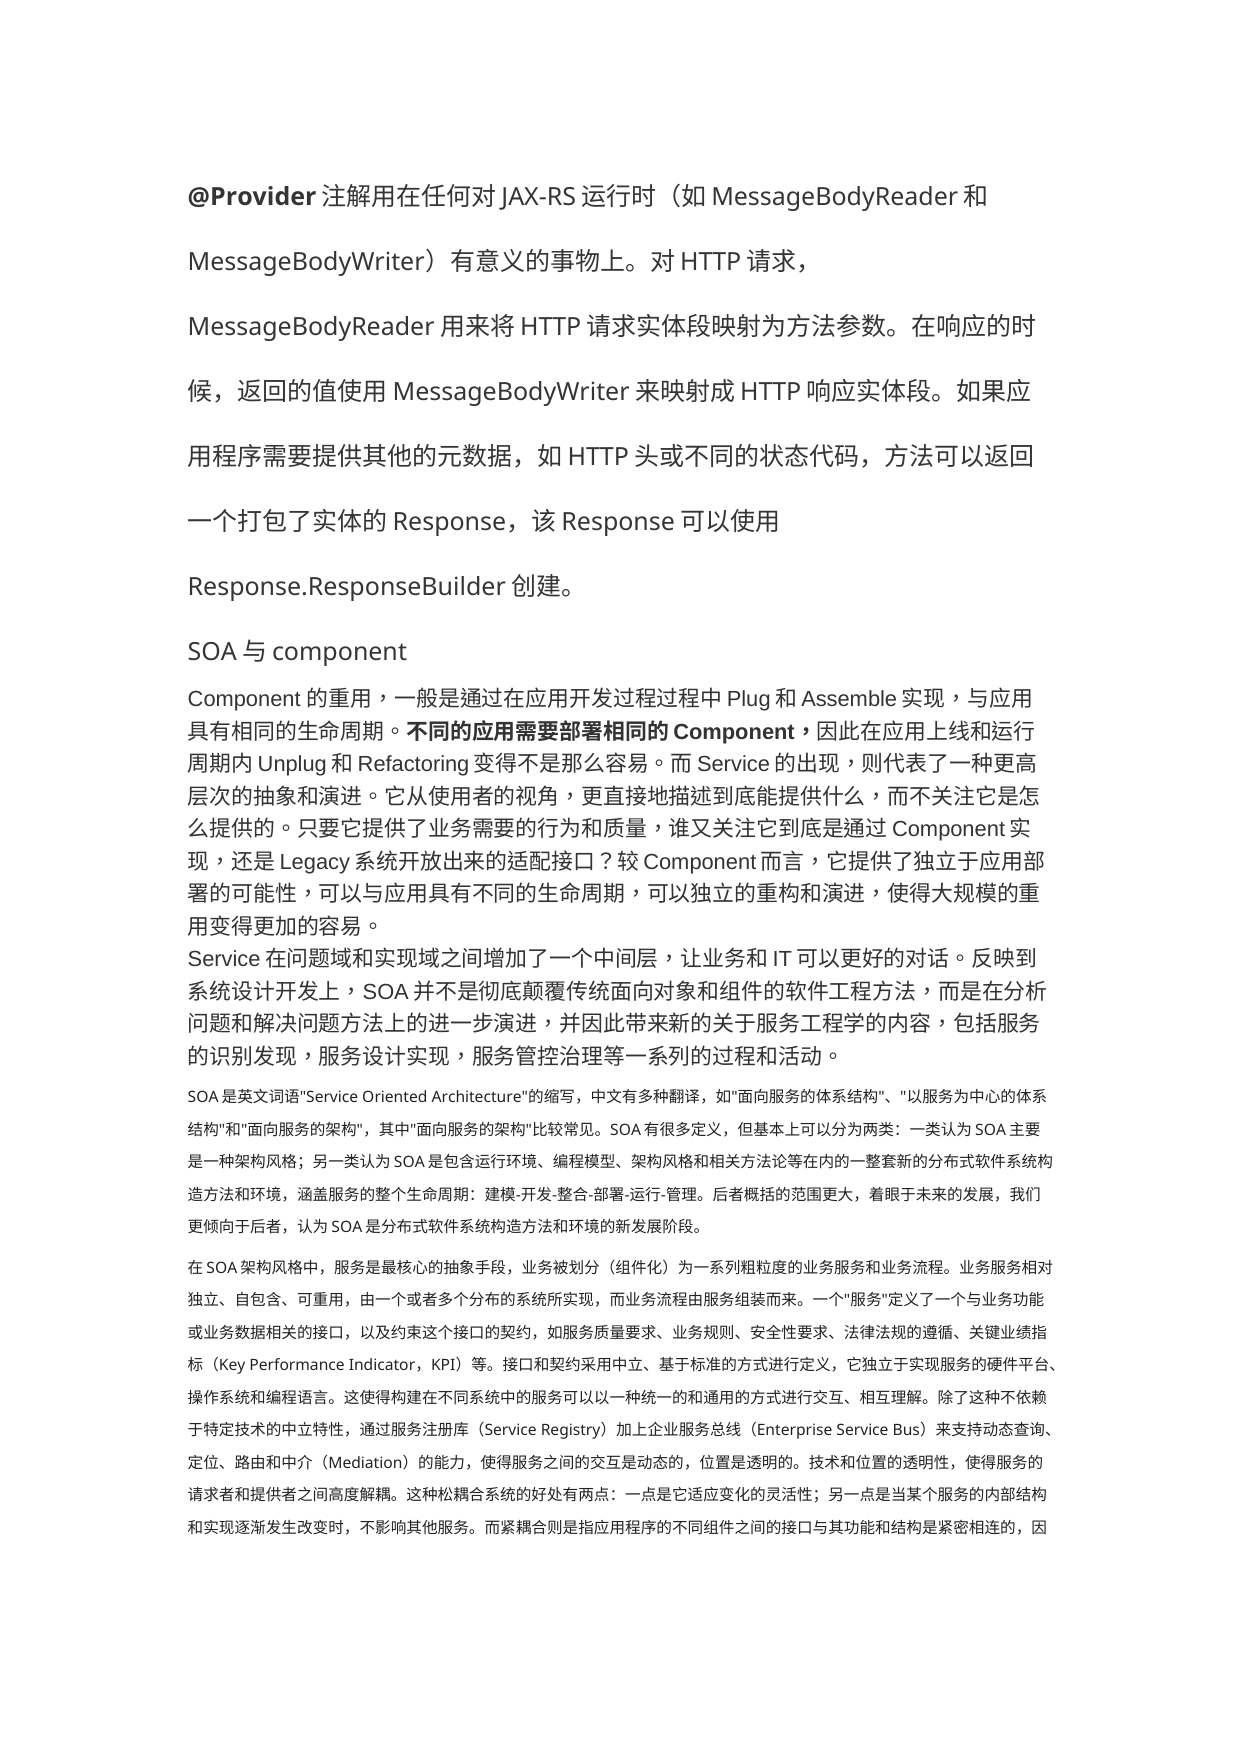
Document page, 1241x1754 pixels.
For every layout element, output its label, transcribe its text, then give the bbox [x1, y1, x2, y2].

text Component 的重用，一般是通过在应用开发过程过程中Plug和Assemble实现，与应用具有相同的生命周期。不同的应用需要部署相同的Component，因此在应用上线和运行周期内Unplug和Refactoring变得不是那么容易。而Service的出现，则代表了一种更高层次的抽象和演进。它从使用者的视角，更直接地描述到底能提供什么，而不关注它是怎么提供的。只要它提供了业务需要的行为和质量，谁又关注它到底是通过Component实现，还是Legacy系统开放出来的适配接口？较Component而言，它提供了独立于应用部署的可能性，可以与应用具有不同的生命周期，可以独立的重构和演进，使得大规模的重用变得更加的容易。 [187, 682, 1053, 942]
text @Provider注解用在任何对JAX-RS运行时（如MessageBodyReader和MessageBodyWriter）有意义的事物上。对HTTP请求，MessageBodyReader用来将HTTP请求实体段映射为方法参数。在响应的时候，返回的值使用MessageBodyWriter来映射成HTTP响应实体段。如果应用程序需要提供其他的元数据，如HTTP头或不同的状态代码，方法可以返回一个打包了实体的Response，该Response可以使用Response.ResponseBuilder创建。 [187, 162, 1053, 617]
text SOA与component [187, 617, 1053, 682]
subtitle SOA是英文词语"Service Oriented Architecture"的缩写，中文有多种翻译，如"面向服务的体系结构"、"以服务为中心的体系结构"和"面向服务的架构"，其中"面向服务的架构"比较常见。SOA有很多定义，但基本上可以分为两类：一类认为SOA主要是一种架构风格；另一类认为SOA是包含运行环境、编程模型、架构风格和相关方法论等在内的一整套新的分布式软件系统构造方法和环境，涵盖服务的整个生命周期：建模-开发-整合-部署-运行-管理。后者概括的范围更大，着眼于未来的发展，我们更倾向于后者，认为SOA是分布式软件系统构造方法和环境的新发展阶段。 [187, 1080, 1053, 1242]
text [187, 1250, 1053, 1543]
text Service在问题域和实现域之间增加了一个中间层，让业务和IT可以更好的对话。反映到系统设计开发上，SOA并不是彻底颠覆传统面向对象和组件的软件工程方法，而是在分析问题和解决问题方法上的进一步演进，并因此带来新的关于服务工程学的内容，包括服务的识别发现，服务设计实现，服务管控治理等一系列的过程和活动。 [187, 942, 1053, 1072]
